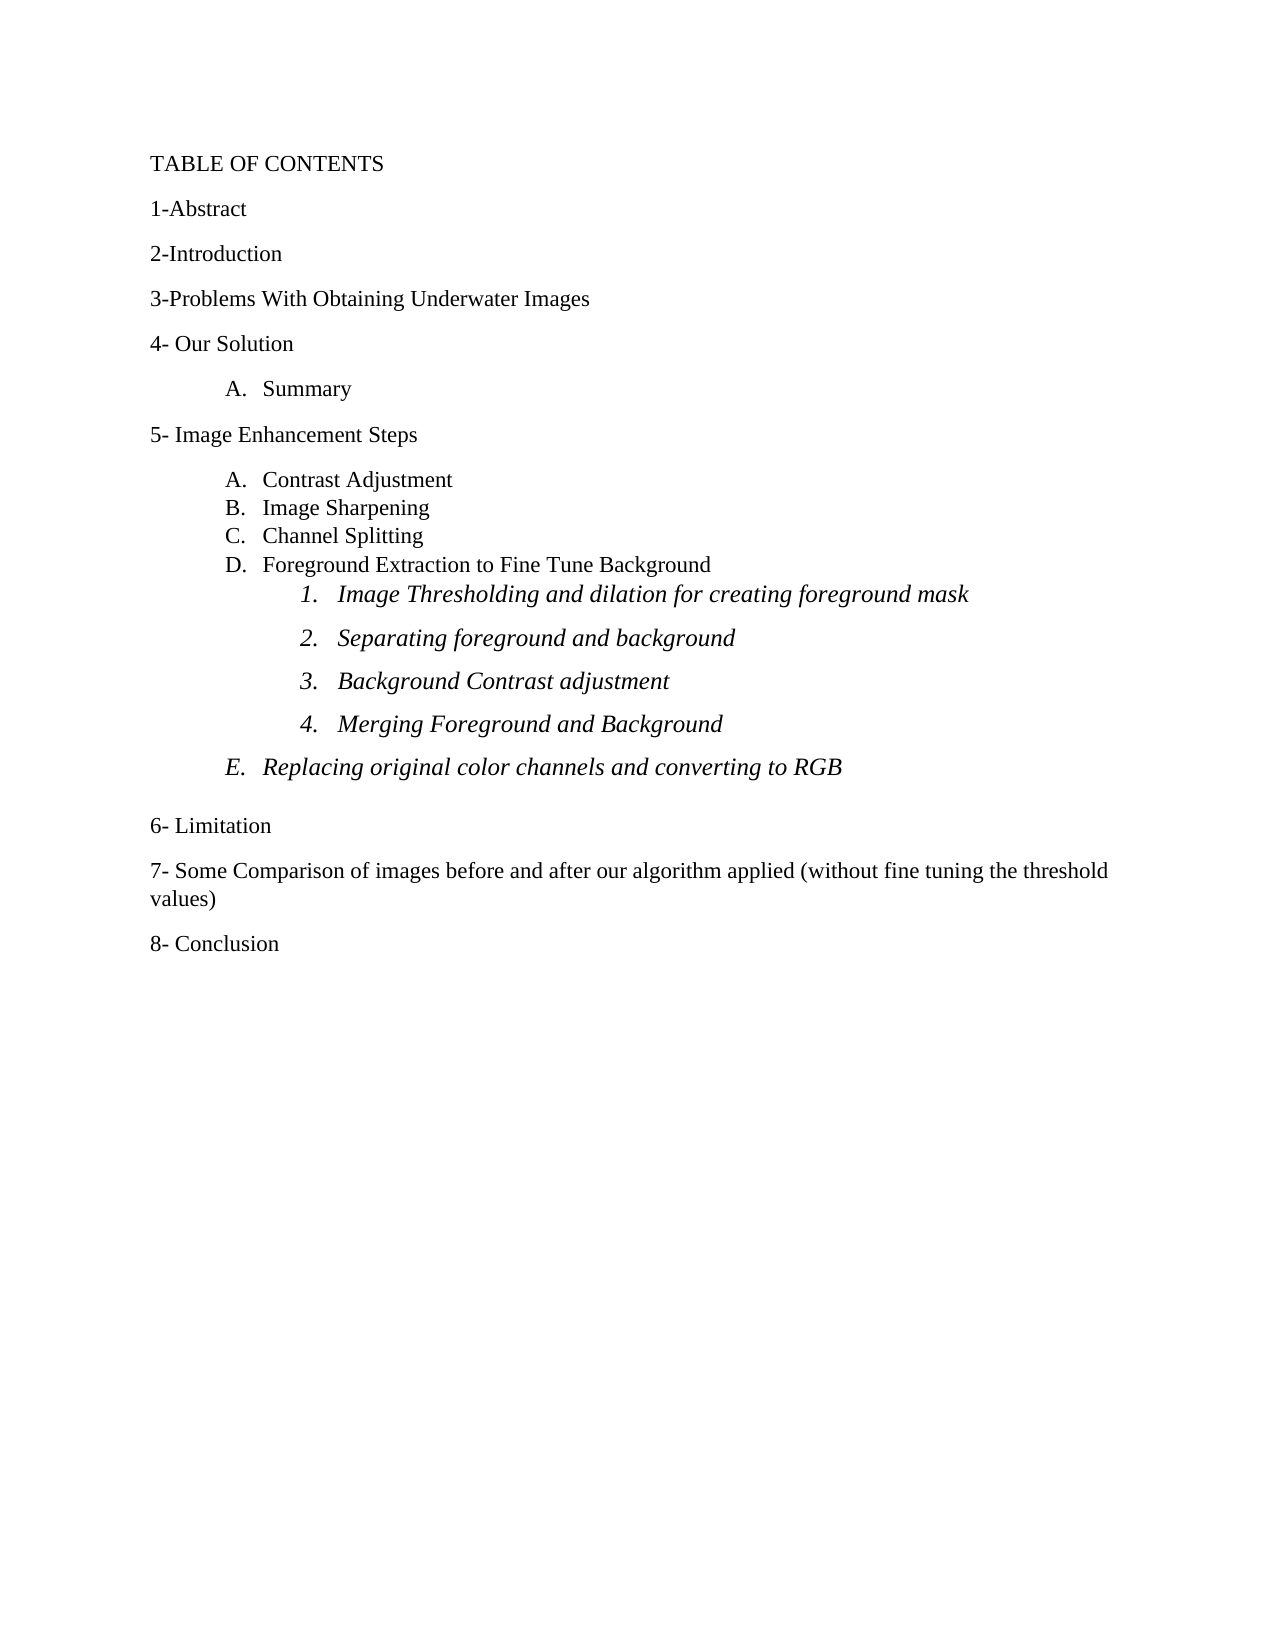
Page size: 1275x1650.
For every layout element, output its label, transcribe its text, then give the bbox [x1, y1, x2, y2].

list Replacing original color channels and converting to RGB [225, 752, 1125, 781]
text 5- Image Enhancement Steps [150, 421, 1125, 447]
list Background Contrast adjustment [300, 666, 1125, 694]
list Separating foreground and background [300, 623, 1125, 651]
text 3-Problems With Obtaining Underwater Images [150, 285, 1125, 312]
text 4- Our Solution [150, 330, 1125, 357]
list Contrast Adjustment [225, 466, 1125, 492]
text 8- Conclusion [150, 930, 1125, 957]
list Image Sharpening [225, 494, 1125, 521]
list Merging Foreground and Background [300, 709, 1125, 738]
text 2-Introduction [150, 240, 1125, 267]
text 1-Abstract [150, 195, 1125, 221]
list Summary [225, 376, 1125, 402]
text TABLE OF CONTENTS [150, 150, 1125, 176]
text 6- Limitation [150, 812, 1125, 838]
text 7- Some Comparison of images before and after our algorithm applied (without fine tuning the threshold values) [150, 857, 1125, 912]
list Channel Splitting [225, 523, 1125, 549]
list Image Thresholding and dilation for creating foreground mask [300, 579, 1125, 608]
list Foreground Extraction to Fine Tune Background [225, 551, 1125, 577]
